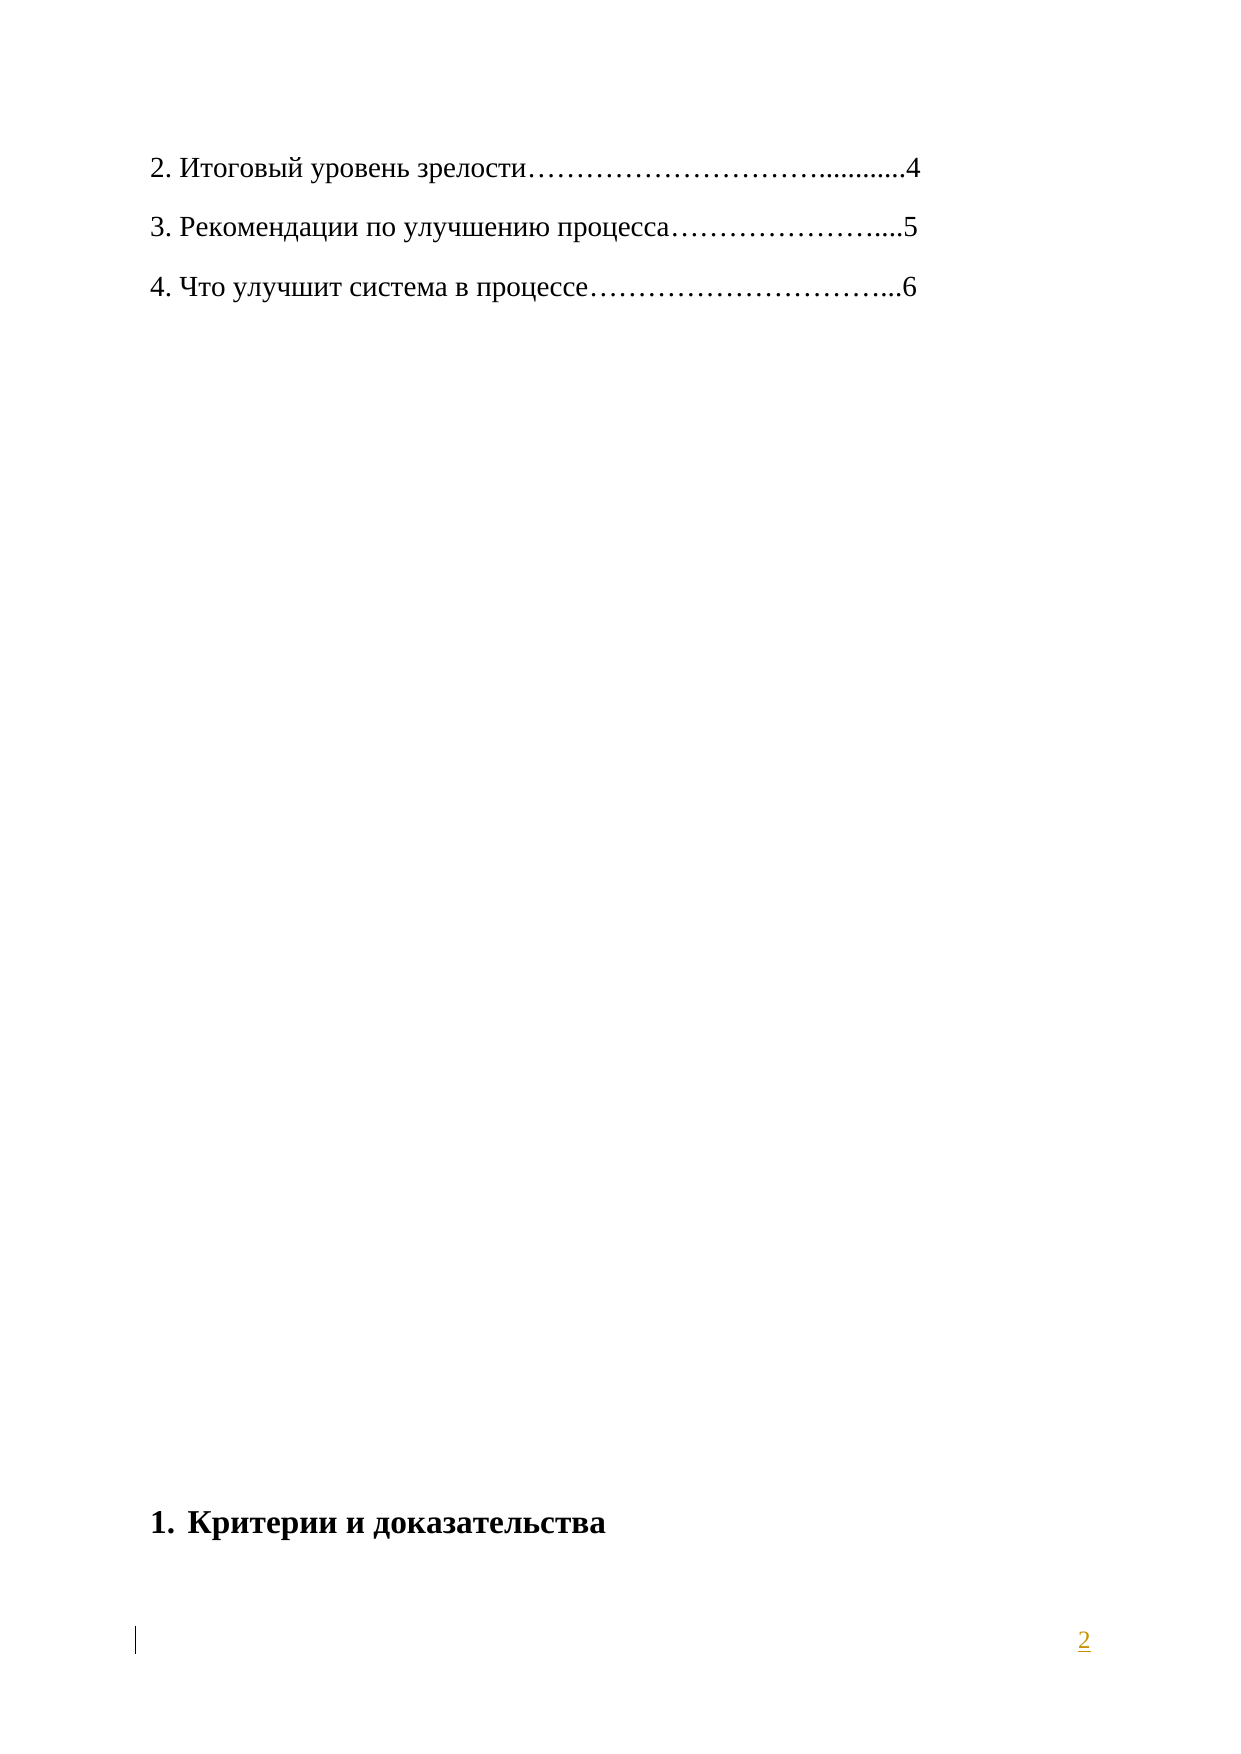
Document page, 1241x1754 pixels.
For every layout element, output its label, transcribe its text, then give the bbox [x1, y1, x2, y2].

subtitle Критерии и доказательства [150, 1502, 1090, 1541]
text 2. Итоговый уровень зрелости…………………………............4 [150, 150, 1090, 183]
text 3. Рекомендации по улучшению процесса…………………....5 [150, 209, 1090, 243]
text 4. Что улучшит система в процессе…………………………...6 [150, 269, 1090, 302]
